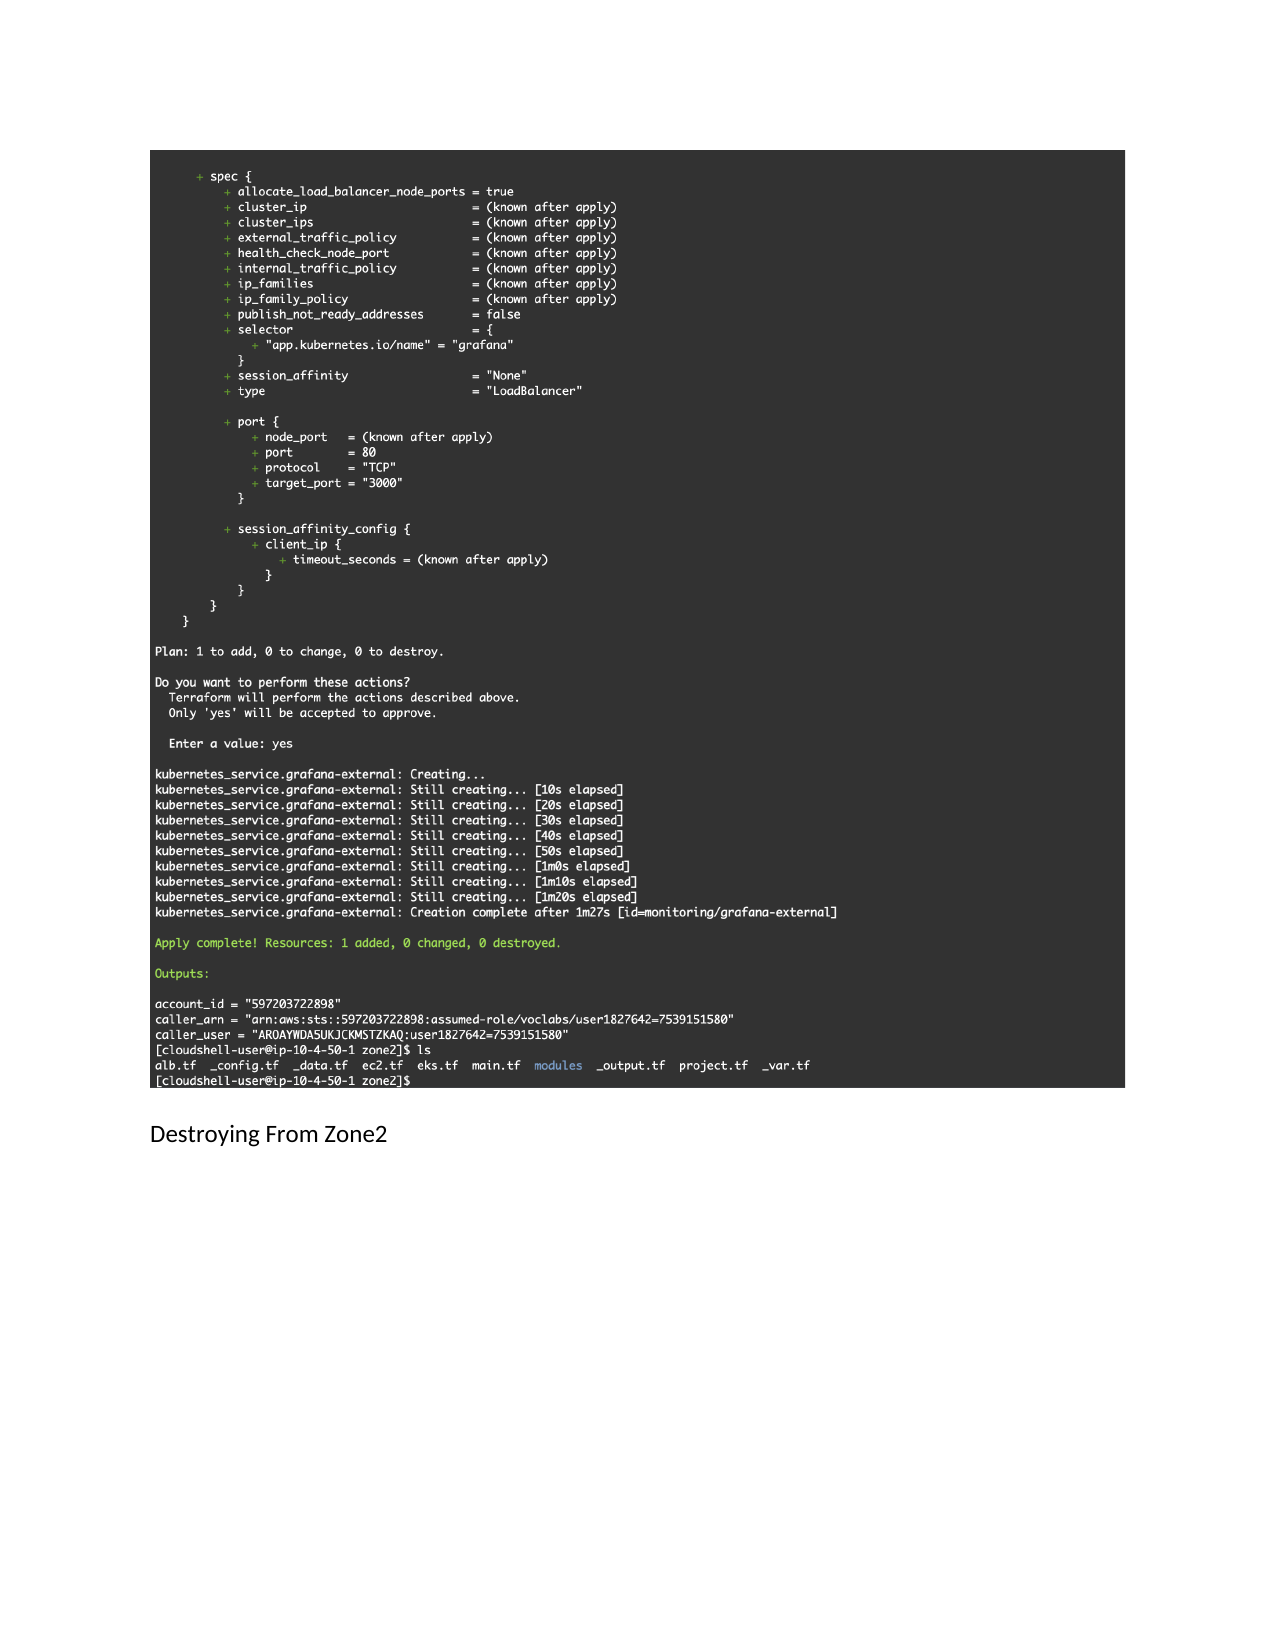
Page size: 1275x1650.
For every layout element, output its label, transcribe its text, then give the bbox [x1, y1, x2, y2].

picture [150, 150, 1125, 1088]
text Destroying From Zone2 [150, 1118, 1125, 1149]
